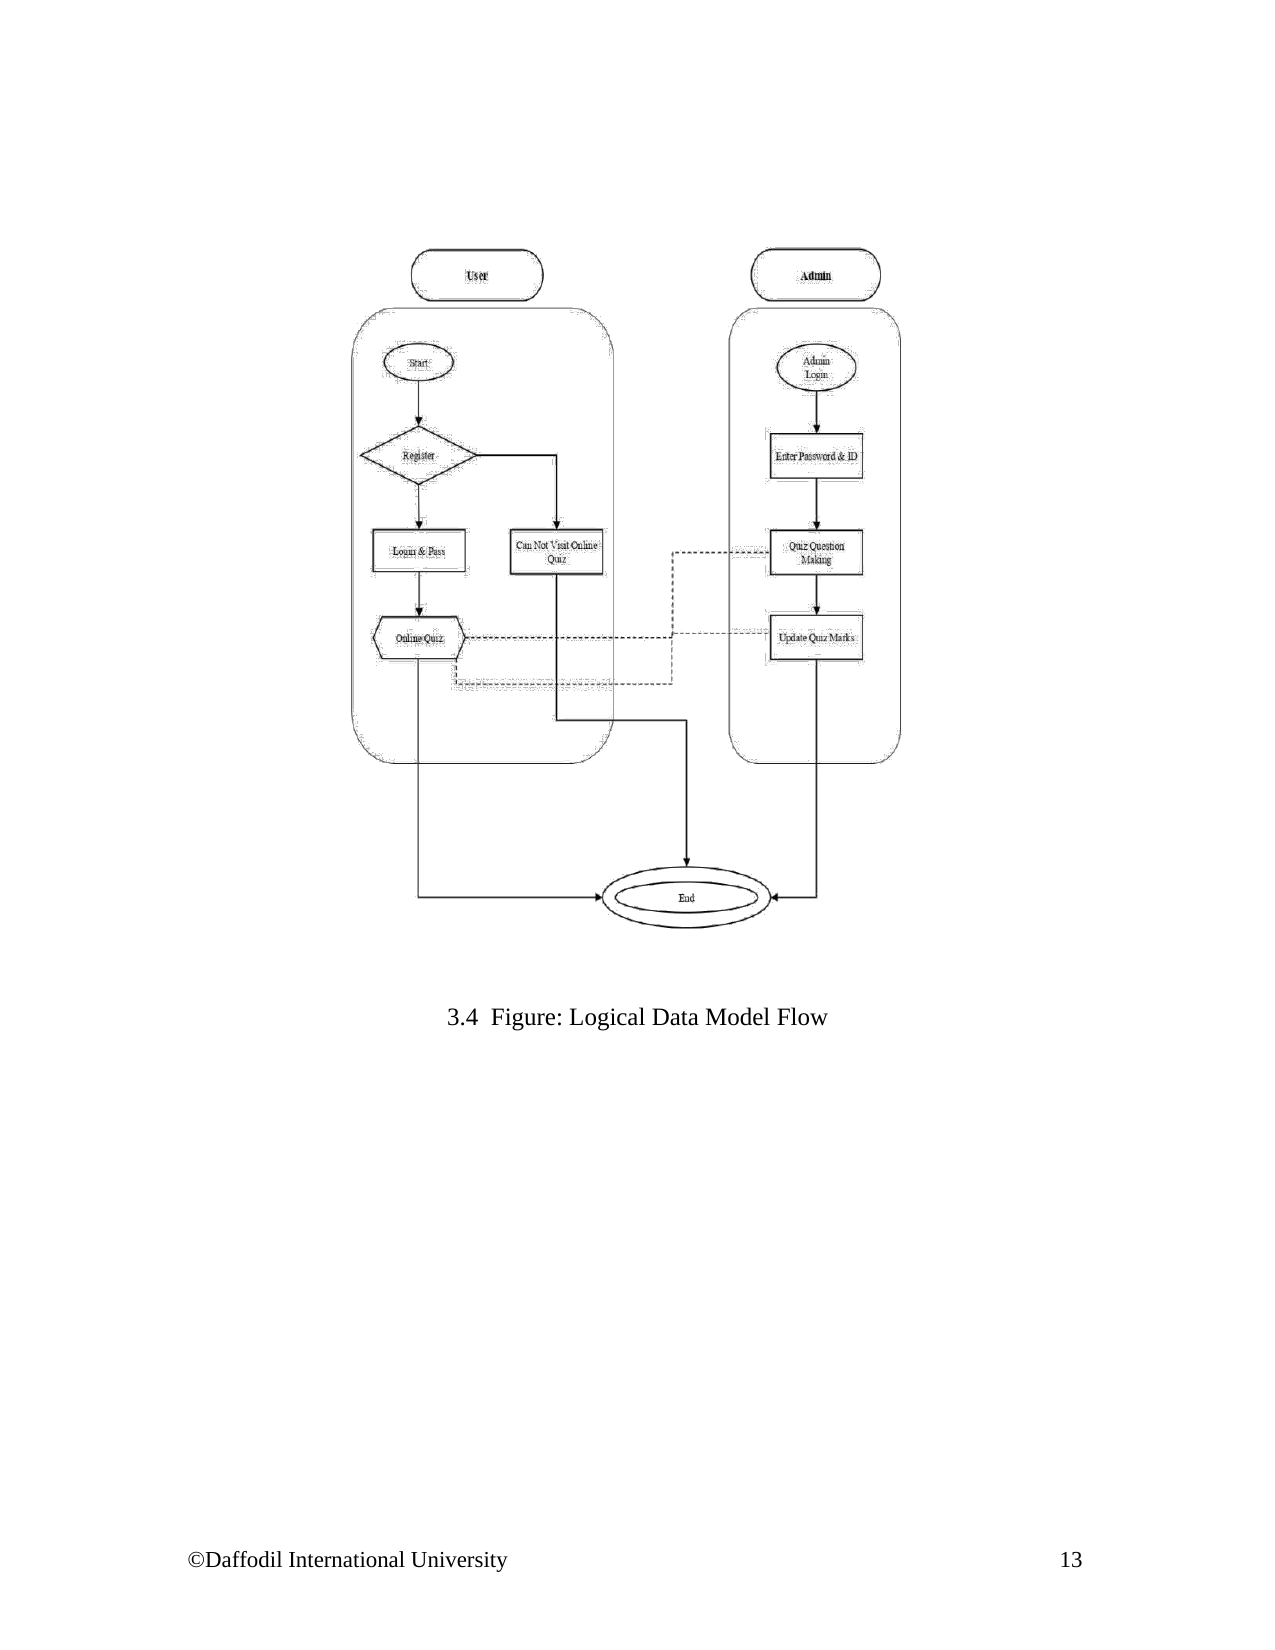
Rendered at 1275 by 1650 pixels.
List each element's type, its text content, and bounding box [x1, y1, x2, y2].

picture [307, 208, 949, 979]
text 3.4 Figure: Logical Data Model Flow [187, 1002, 828, 1031]
